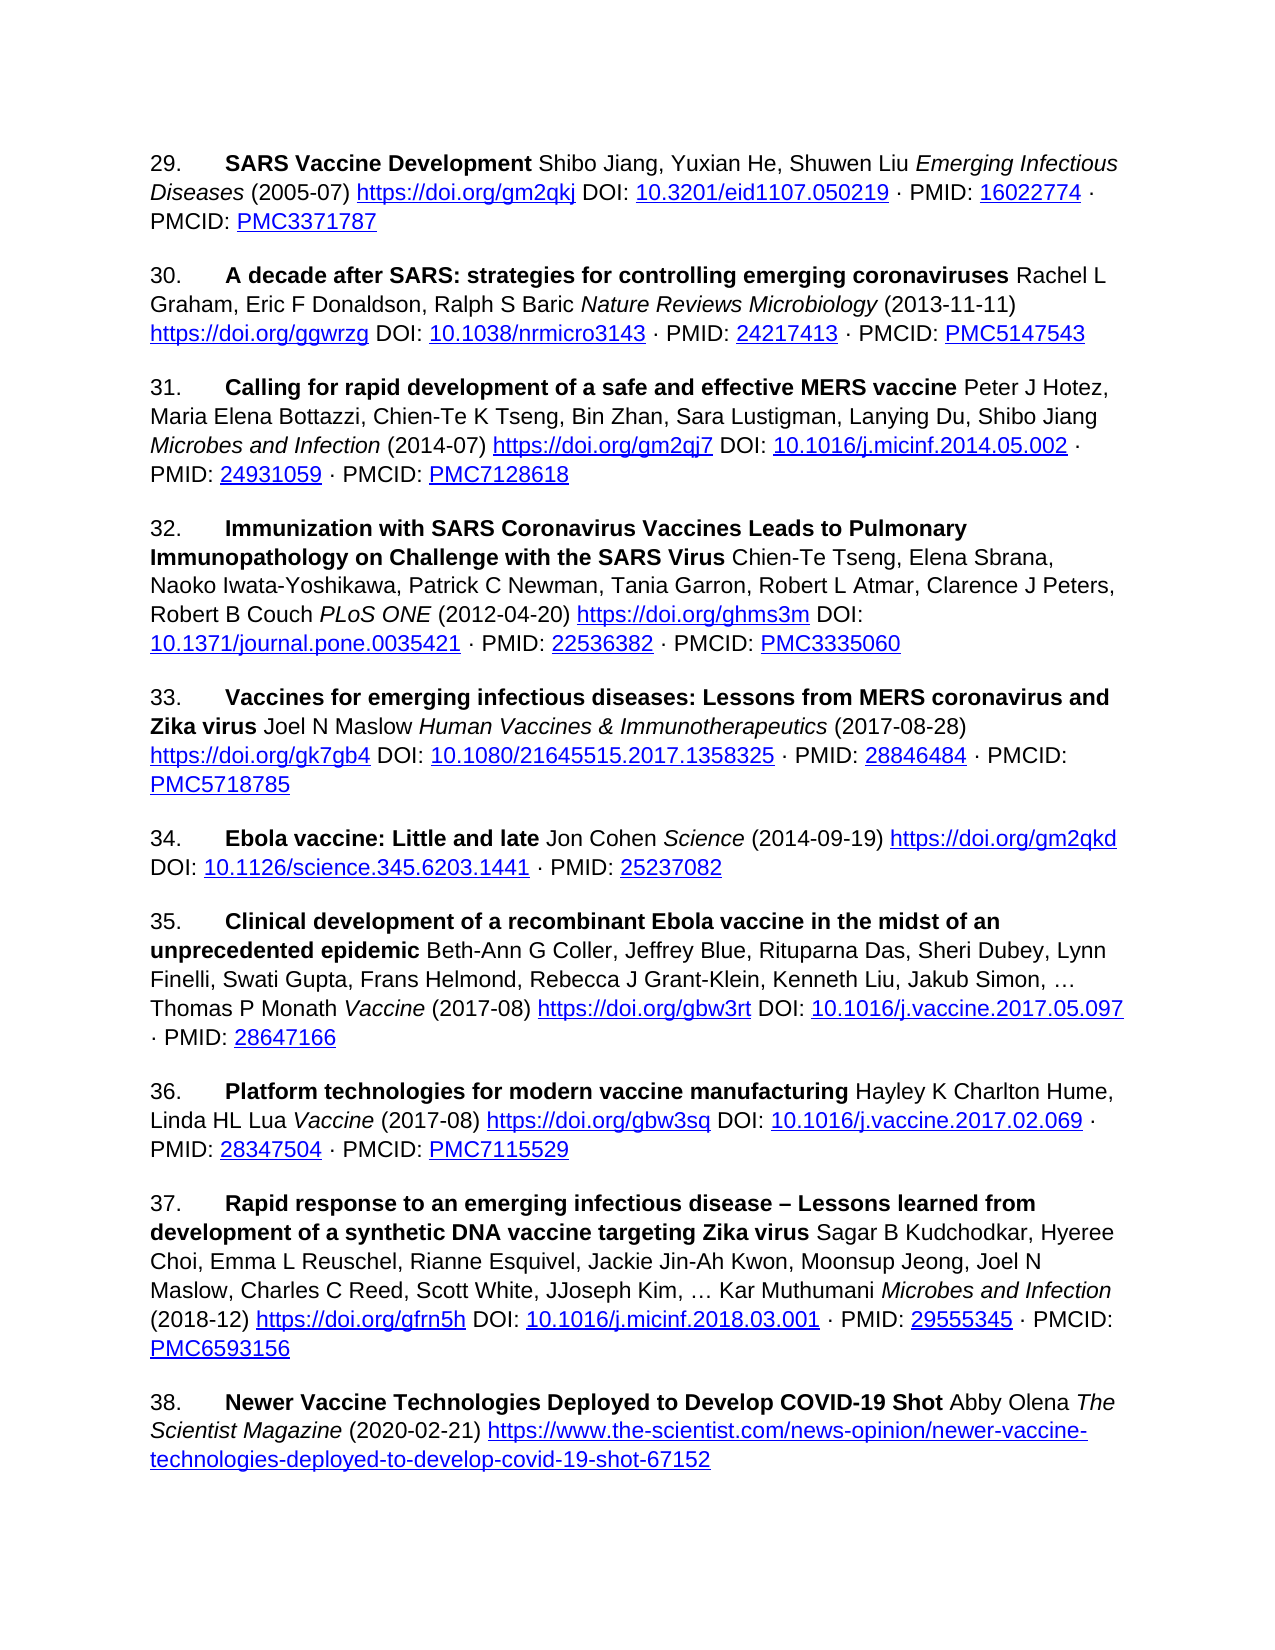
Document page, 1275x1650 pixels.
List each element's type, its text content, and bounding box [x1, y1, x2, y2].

text 32. Immunization with SARS Coronavirus Vaccines Leads to Pulmonary Immunopathology on Challenge with the SARS Virus Chien-Te Tseng, Elena Sbrana, Naoko Iwata-Yoshikawa, Patrick C Newman, Tania Garron, Robert L Atmar, Clarence J Peters, Robert B Couch PLoS ONE (2012-04-20) https://doi.org/ghms3m DOI: 10.1371/journal.pone.0035421 · PMID: 22536382 · PMCID: PMC3335060 [150, 514, 1125, 657]
text 31. Calling for rapid development of a safe and effective MERS vaccine Peter J Hotez, Maria Elena Bottazzi, Chien-Te K Tseng, Bin Zhan, Sara Lustigman, Lanying Du, Shibo Jiang Microbes and Infection (2014-07) https://doi.org/gm2qj7 DOI: 10.1016/j.micinf.2014.05.002 · PMID: 24931059 · PMCID: PMC7128618 [150, 374, 1125, 487]
text 29. SARS Vaccine Development Shibo Jiang, Yuxian He, Shuwen Liu Emerging Infectious Diseases (2005-07) https://doi.org/gm2qkj DOI: 10.3201/eid1107.050219 · PMID: 16022774 · PMCID: PMC3371787 [150, 150, 1125, 234]
text 37. Rapid response to an emerging infectious disease – Lessons learned from development of a synthetic DNA vaccine targeting Zika virus Sagar B Kudchodkar, Hyeree Choi, Emma L Reuschel, Rianne Esquivel, Jackie Jin-Ah Kwon, Moonsup Jeong, Joel N Maslow, Charles C Reed, Scott White, JJoseph Kim, … Kar Muthumani Microbes and Infection (2018-12) https://doi.org/gfrn5h DOI: 10.1016/j.micinf.2018.03.001 · PMID: 29555345 · PMCID: PMC6593156 [150, 1190, 1125, 1361]
text 35. Clinical development of a recombinant Ebola vaccine in the midst of an unprecedented epidemic Beth-Ann G Coller, Jeffrey Blue, Rituparna Das, Sheri Dubey, Lynn Finelli, Swati Gupta, Frans Helmond, Rebecca J Grant-Klein, Kenneth Liu, Jakub Simon, … Thomas P Monath Vaccine (2017-08) https://doi.org/gbw3rt DOI: 10.1016/j.vaccine.2017.05.097 · PMID: 28647166 [150, 908, 1125, 1050]
text 36. Platform technologies for modern vaccine manufacturing Hayley K Charlton Hume, Linda HL Lua Vaccine (2017-08) https://doi.org/gbw3sq DOI: 10.1016/j.vaccine.2017.02.069 · PMID: 28347504 · PMCID: PMC7115529 [150, 1078, 1125, 1162]
text 34. Ebola vaccine: Little and late Jon Cohen Science (2014-09-19) https://doi.org/gm2qkd DOI: 10.1126/science.345.6203.1441 · PMID: 25237082 [150, 825, 1125, 881]
text 38. Newer Vaccine Technologies Deployed to Develop COVID-19 Shot Abby Olena The Scientist Magazine (2020-02-21) https://www.the-scientist.com/news-opinion/newer-vaccine-technologies-deployed-to-develop-covid-19-shot-67152 [150, 1388, 1125, 1473]
text 30. A decade after SARS: strategies for controlling emerging coronaviruses Rachel L Graham, Eric F Donaldson, Ralph S Baric Nature Reviews Microbiology (2013-11-11) https://doi.org/ggwrzg DOI: 10.1038/nrmicro3143 · PMID: 24217413 · PMCID: PMC5147543 [150, 262, 1125, 346]
text 33. Vaccines for emerging infectious diseases: Lessons from MERS coronavirus and Zika virus Joel N Maslow Human Vaccines & Immunotherapeutics (2017-08-28) https://doi.org/gk7gb4 DOI: 10.1080/21645515.2017.1358325 · PMID: 28846484 · PMCID: PMC5718785 [150, 684, 1125, 798]
